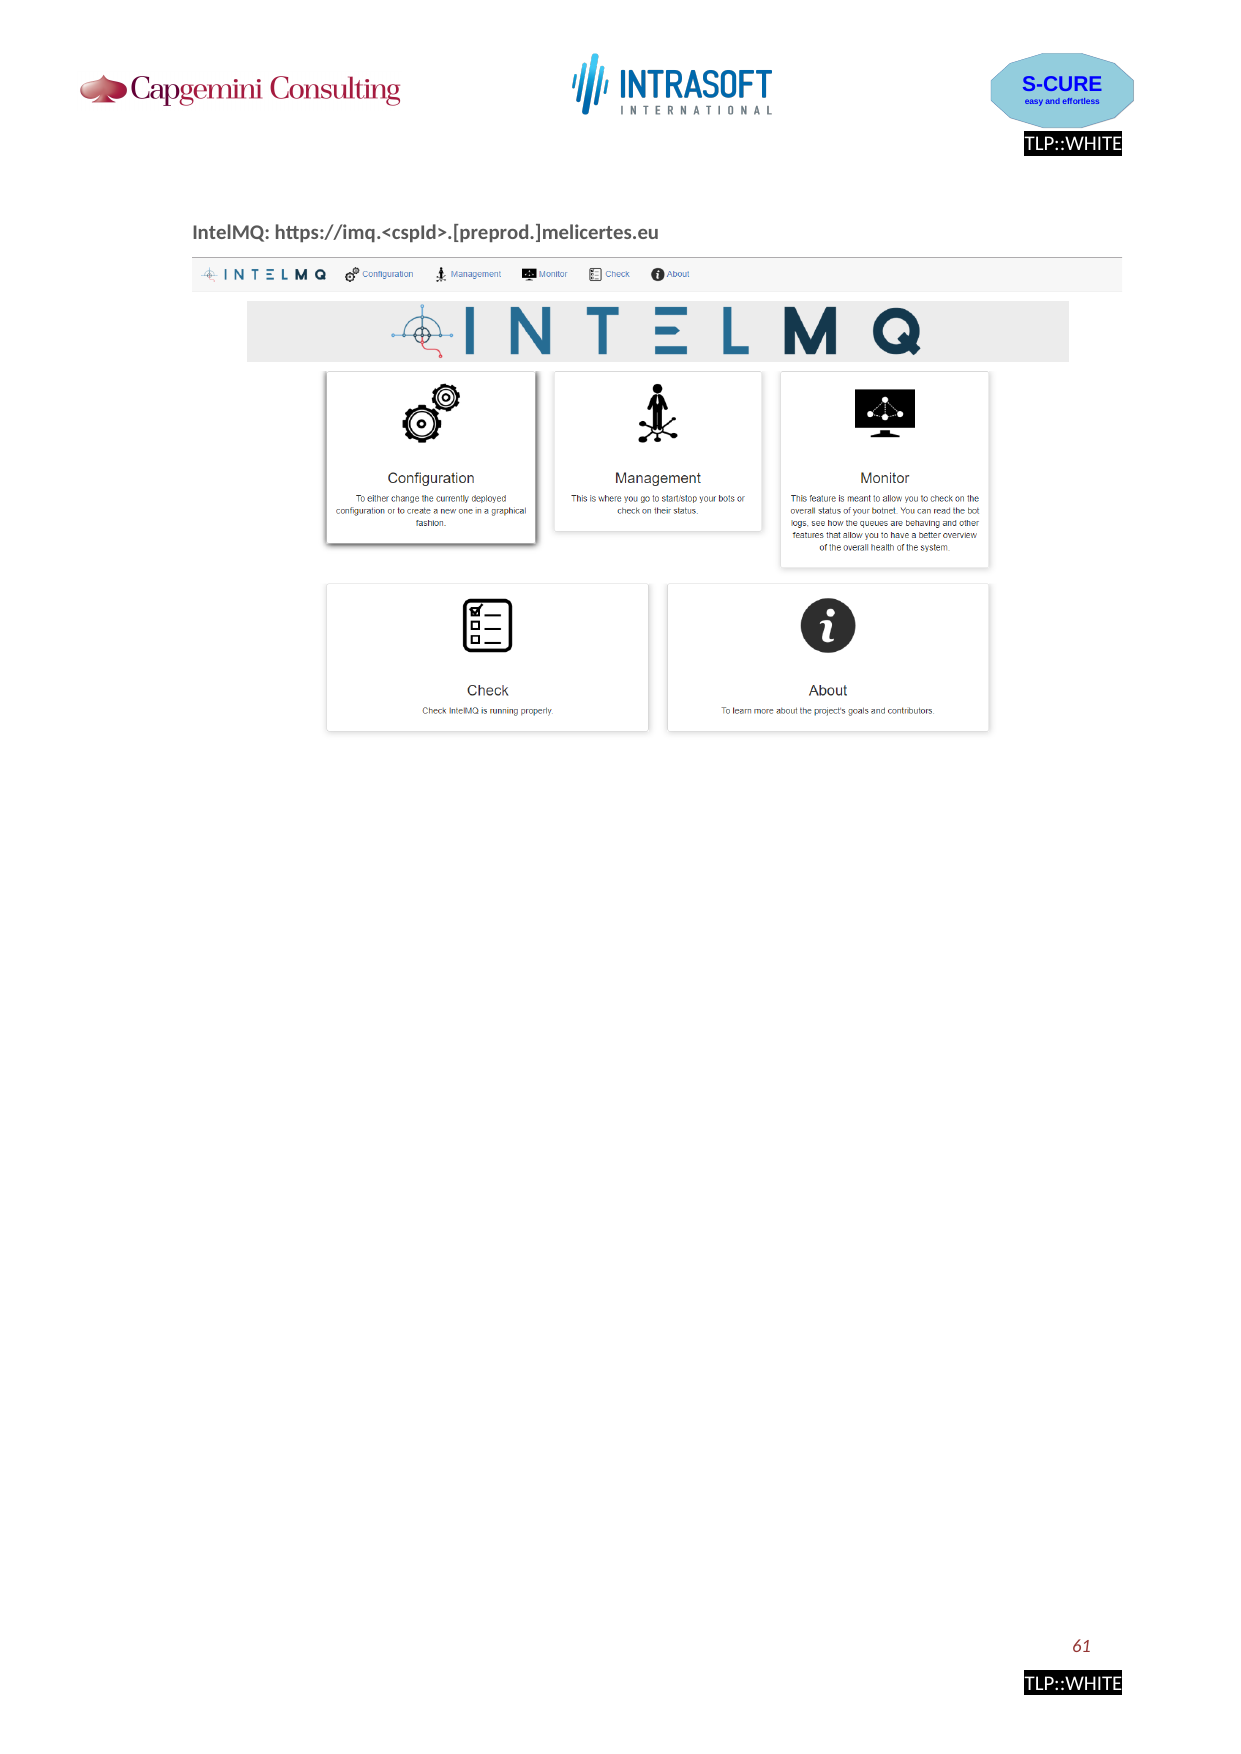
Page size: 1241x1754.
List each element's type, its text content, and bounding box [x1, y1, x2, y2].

picture [192, 257, 1123, 777]
text IntelMQ: https://imq.<cspId>.[preprod.]melicertes.eu [192, 219, 1122, 245]
picture [571, 52, 773, 116]
